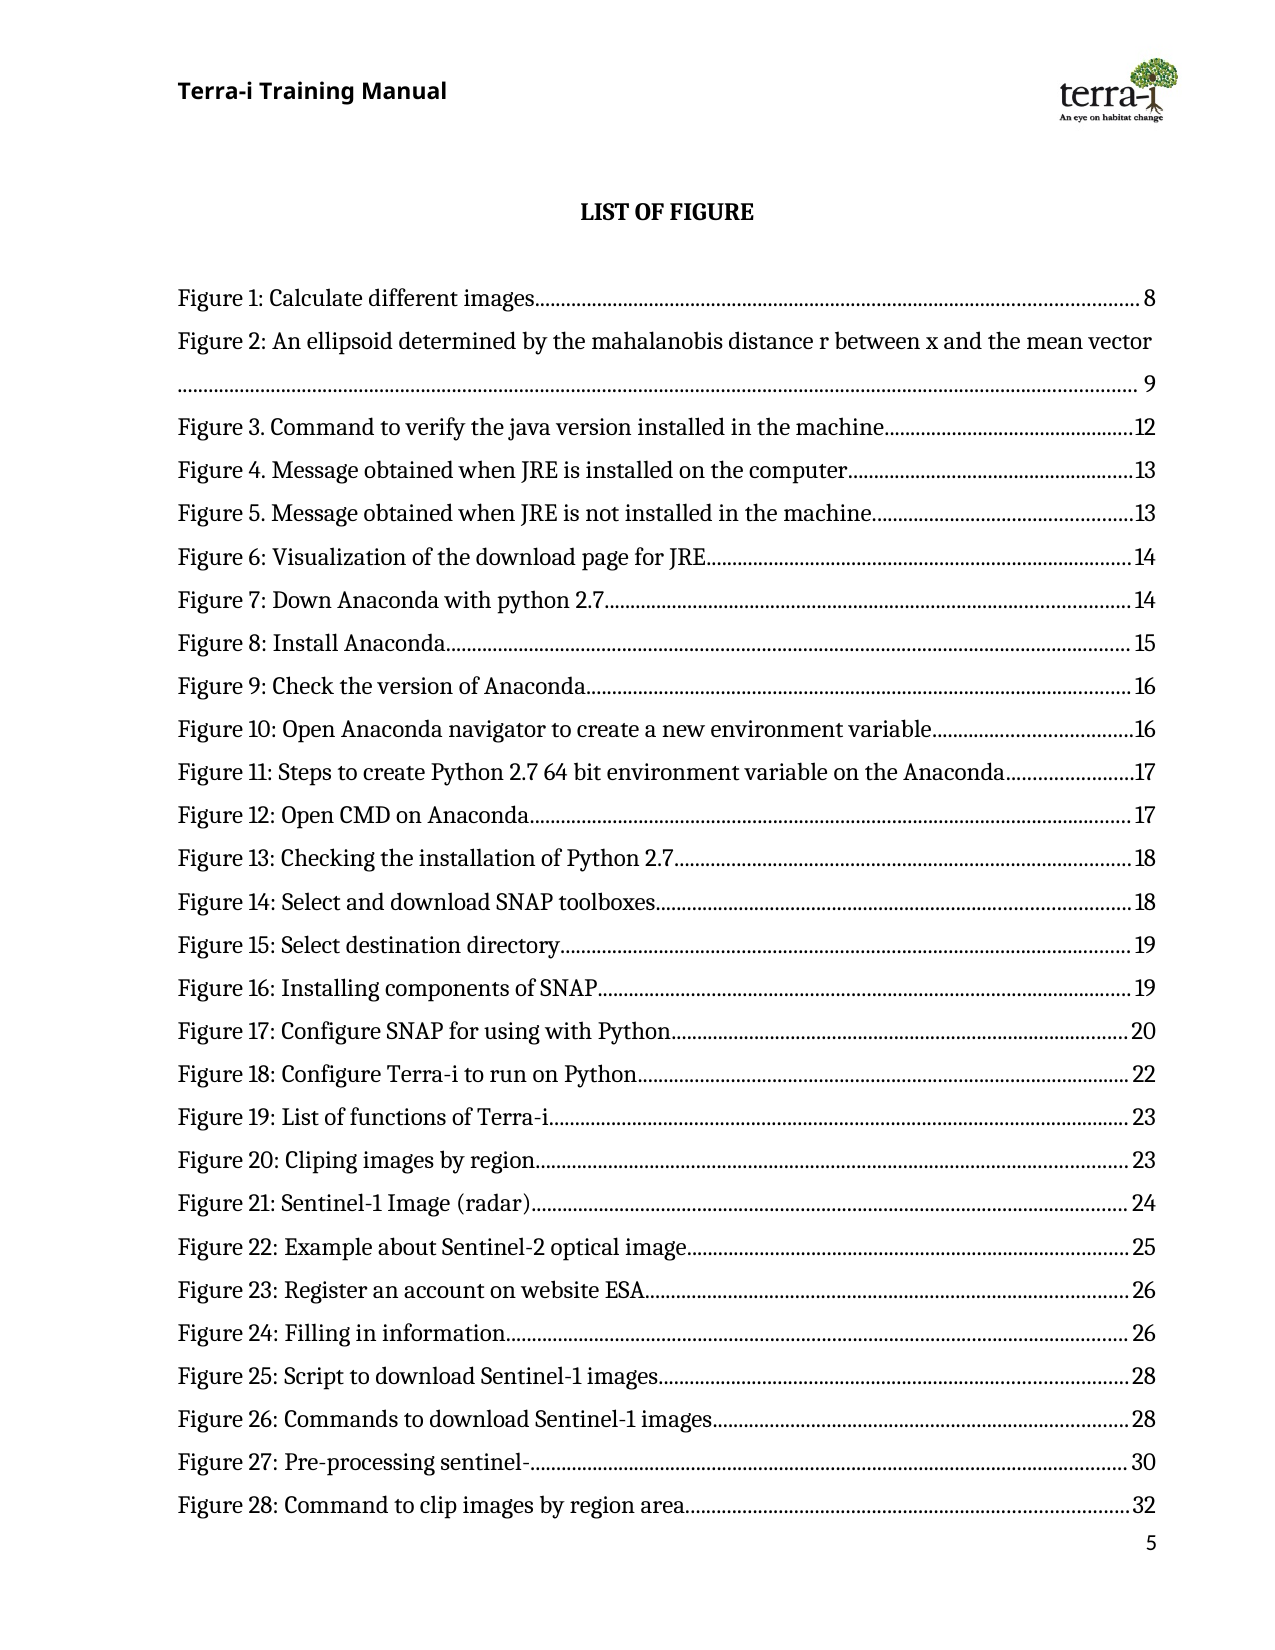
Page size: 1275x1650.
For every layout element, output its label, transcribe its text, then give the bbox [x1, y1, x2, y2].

text Figure 14: Select and download SNAP toolboxes 18 [177, 887, 1157, 916]
text Figure 21: Sentinel-1 Image (radar) 24 [177, 1189, 1157, 1218]
text Figure 3. Command to verify the java version installed in the machine 12 [177, 413, 1157, 442]
text Figure 4. Message obtained when JRE is installed on the computer 13 [177, 456, 1157, 485]
picture [1052, 29, 1182, 159]
text Figure 15: Select destination directory 19 [177, 931, 1157, 959]
text Figure 13: Checking the installation of Python 2.7 18 [177, 844, 1157, 873]
text Figure 1: Calculate different images 8 [177, 284, 1157, 312]
text Figure 11: Steps to create Python 2.7 64 bit environment variable on the Anaconda 17 [177, 758, 1157, 787]
text Figure 5. Message obtained when JRE is not installed in the machine. 13 [177, 499, 1157, 528]
text Figure 26: Commands to download Sentinel-1 images 28 [177, 1405, 1157, 1434]
text Figure 9: Check the version of Anaconda 16 [177, 672, 1157, 701]
text Figure 28: Command to clip images by region area. 32 [177, 1491, 1157, 1520]
text Figure 24: Filling in information 26 [177, 1319, 1157, 1347]
text Figure 7: Down Anaconda with python 2.7 14 [177, 586, 1157, 614]
text Figure 18: Configure Terra-i to run on Python 22 [177, 1060, 1157, 1089]
text Figure 12: Open CMD on Anaconda 17 [177, 801, 1157, 830]
text Figure 25: Script to download Sentinel-1 images 28 [177, 1362, 1157, 1391]
text Figure 2: An ellipsoid determined by the mahalanobis distance r between x and the mean vector 9 [177, 327, 1157, 399]
text Figure 20: Cliping images by region 23 [177, 1146, 1157, 1175]
text Figure 22: Example about Sentinel-2 optical image 25 [177, 1232, 1157, 1261]
text Figure 16: Installing components of SNAP 19 [177, 974, 1157, 1002]
text Figure 19: List of functions of Terra-i 23 [177, 1103, 1157, 1132]
subtitle LIST OF FIGURE [177, 198, 1157, 226]
text Figure 23: Register an account on website ESA 26 [177, 1276, 1157, 1304]
text Figure 10: Open Anaconda navigator to create a new environment variable 16 [177, 715, 1157, 744]
text Figure 17: Configure SNAP for using with Python 20 [177, 1017, 1157, 1046]
text Figure 27: Pre-processing sentinel- 30 [177, 1448, 1157, 1477]
text Figure 6: Visualization of the download page for JRE 14 [177, 542, 1157, 571]
text Figure 8: Install Anaconda 15 [177, 629, 1157, 657]
